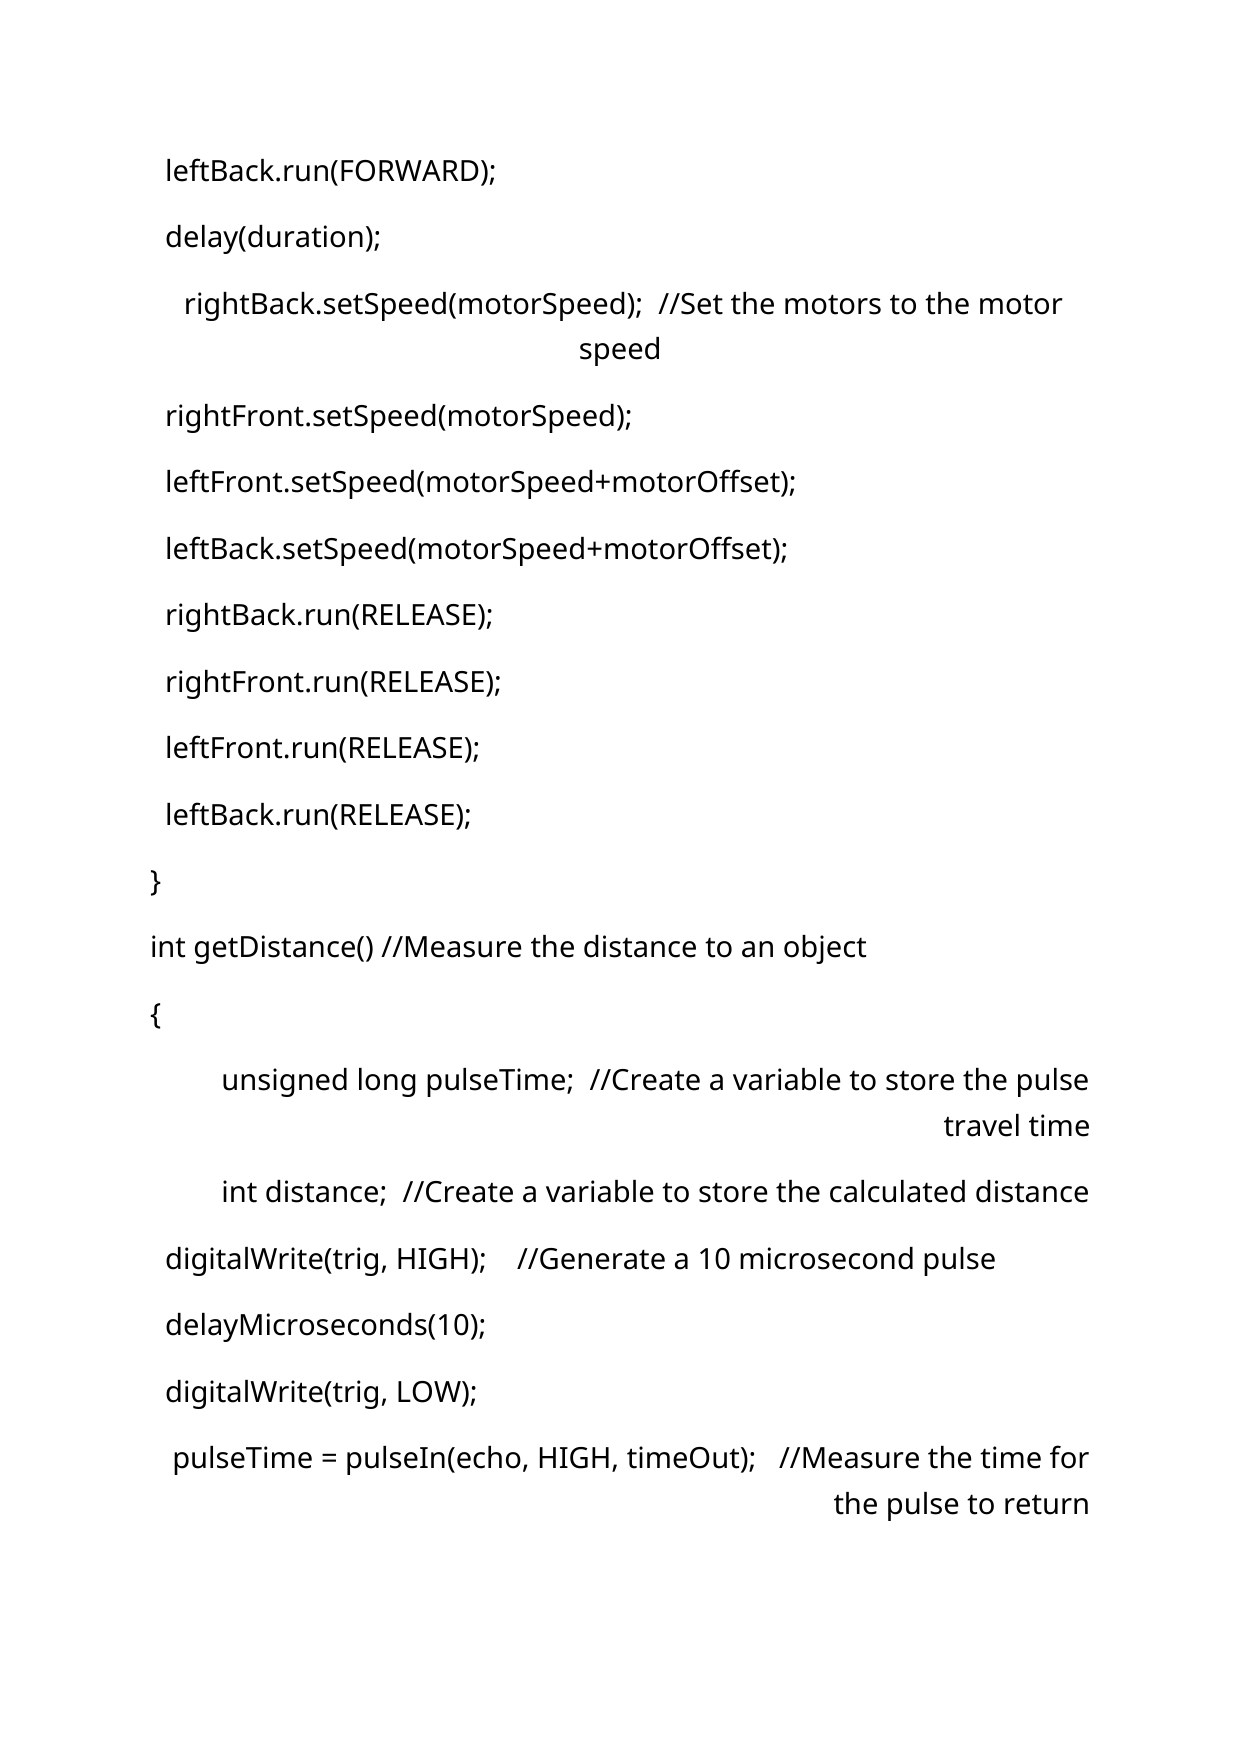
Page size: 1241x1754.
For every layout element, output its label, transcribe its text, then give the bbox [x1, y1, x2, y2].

text leftBack.run(RELEASE); [150, 794, 1090, 833]
text digitalWrite(trig, HIGH); //Generate a 10 microsecond pulse [150, 1238, 1090, 1278]
text pulseTime = pulseIn(echo, HIGH, timeOut); //Measure the time for the pulse to return [150, 1437, 1090, 1523]
text leftFront.run(RELEASE); [150, 727, 1090, 767]
text delayMicroseconds(10); [150, 1304, 1090, 1344]
text rightFront.setSpeed(motorSpeed); [150, 395, 1090, 435]
text rightBack.setSpeed(motorSpeed); //Set the motors to the motor speed [150, 283, 1090, 368]
text leftFront.setSpeed(motorSpeed+motorOffset); [150, 461, 1090, 501]
text delay(duration); [150, 216, 1090, 256]
text unsigned long pulseTime; //Create a variable to store the pulse travel time [150, 1059, 1090, 1145]
text rightBack.run(RELEASE); [150, 594, 1090, 634]
text int getDistance() //Measure the distance to an object [150, 927, 1090, 966]
text rightFront.run(RELEASE); [150, 661, 1090, 701]
text int distance; //Create a variable to store the calculated distance [150, 1172, 1090, 1211]
text leftBack.run(FORWARD); [150, 150, 1090, 190]
text digitalWrite(trig, LOW); [150, 1371, 1090, 1411]
text } [150, 860, 1090, 900]
text { [150, 993, 1090, 1033]
text leftBack.setSpeed(motorSpeed+motorOffset); [150, 528, 1090, 568]
